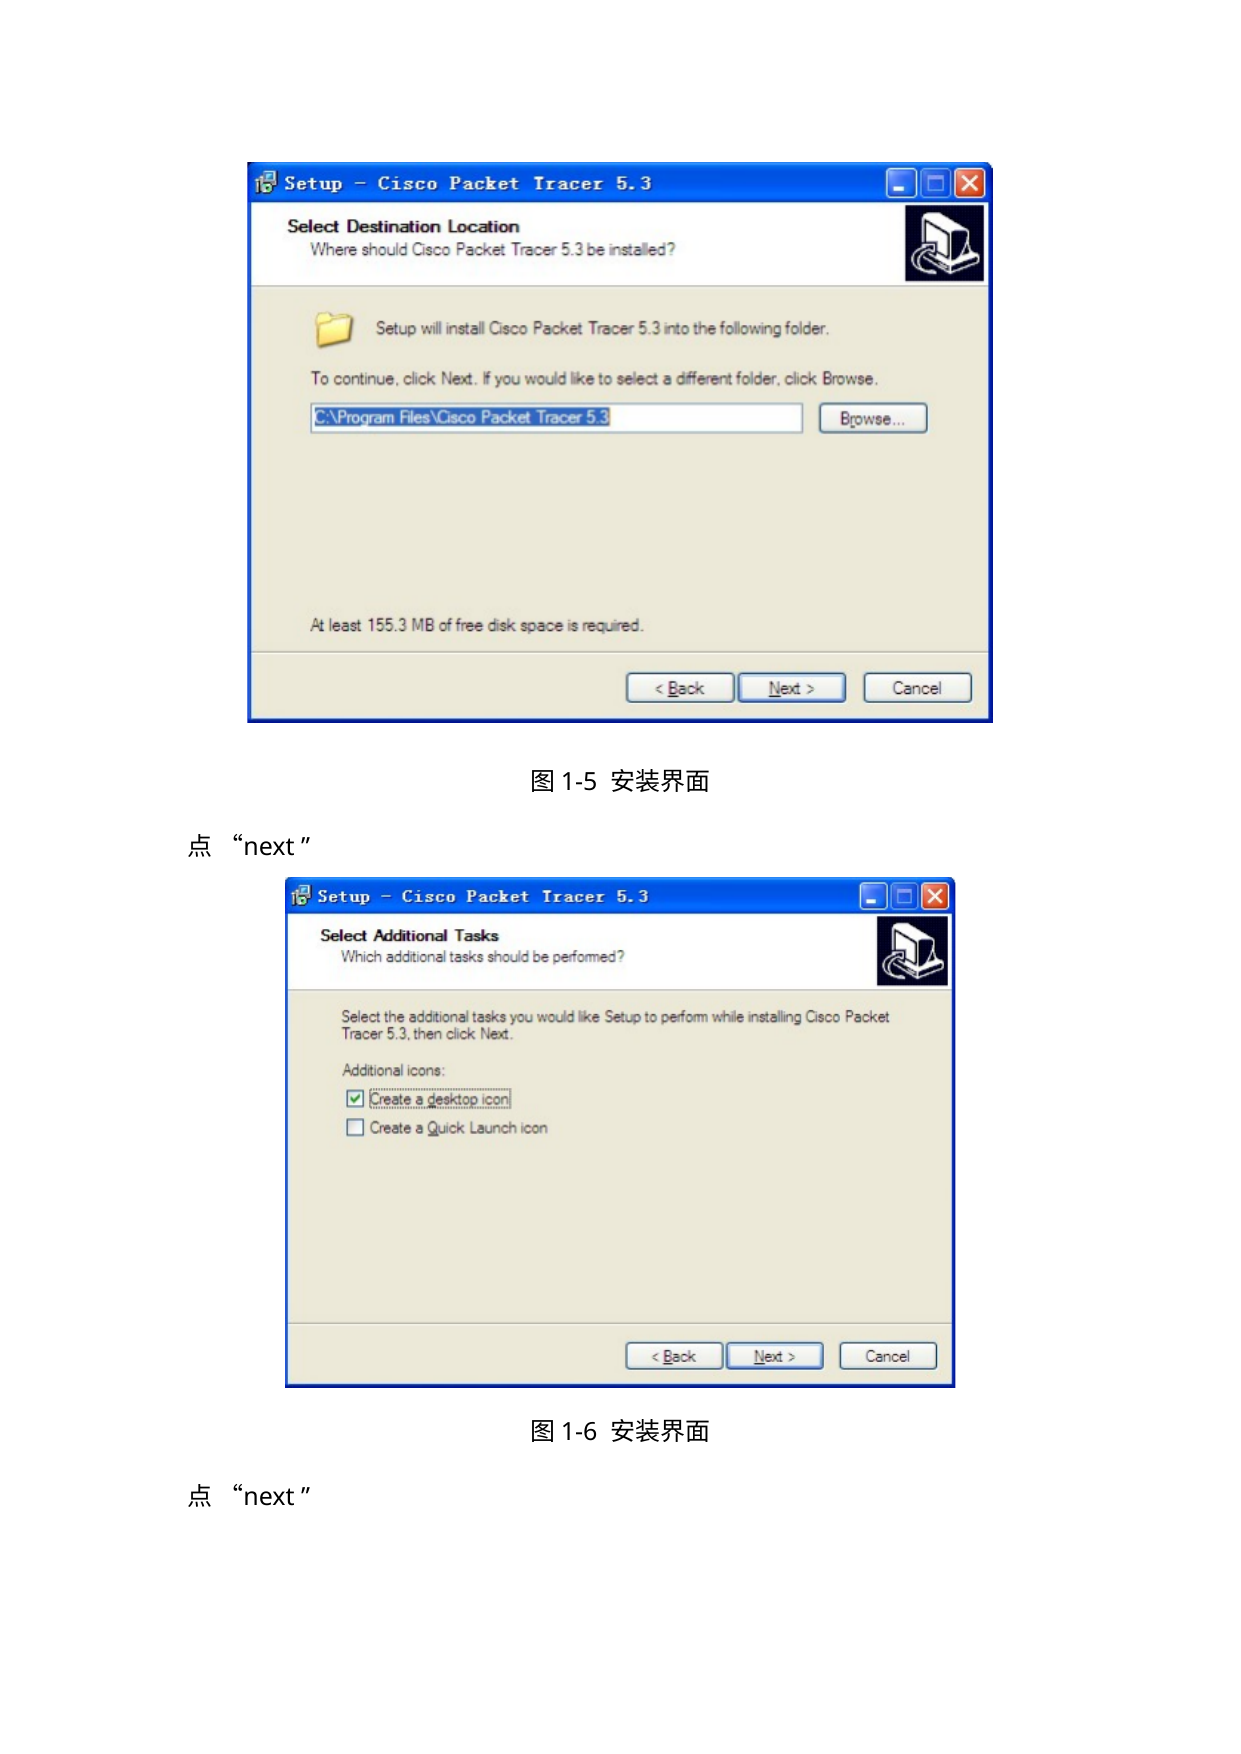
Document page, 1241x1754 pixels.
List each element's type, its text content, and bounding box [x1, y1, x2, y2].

picture [247, 162, 993, 723]
picture [285, 877, 956, 1388]
text 图 1-6 安装界面 [187, 1397, 1053, 1462]
text 点 “next ” [187, 1462, 1053, 1527]
text 点 “next ” [187, 812, 1053, 877]
text 图 1-5 安装界面 [187, 747, 1053, 812]
